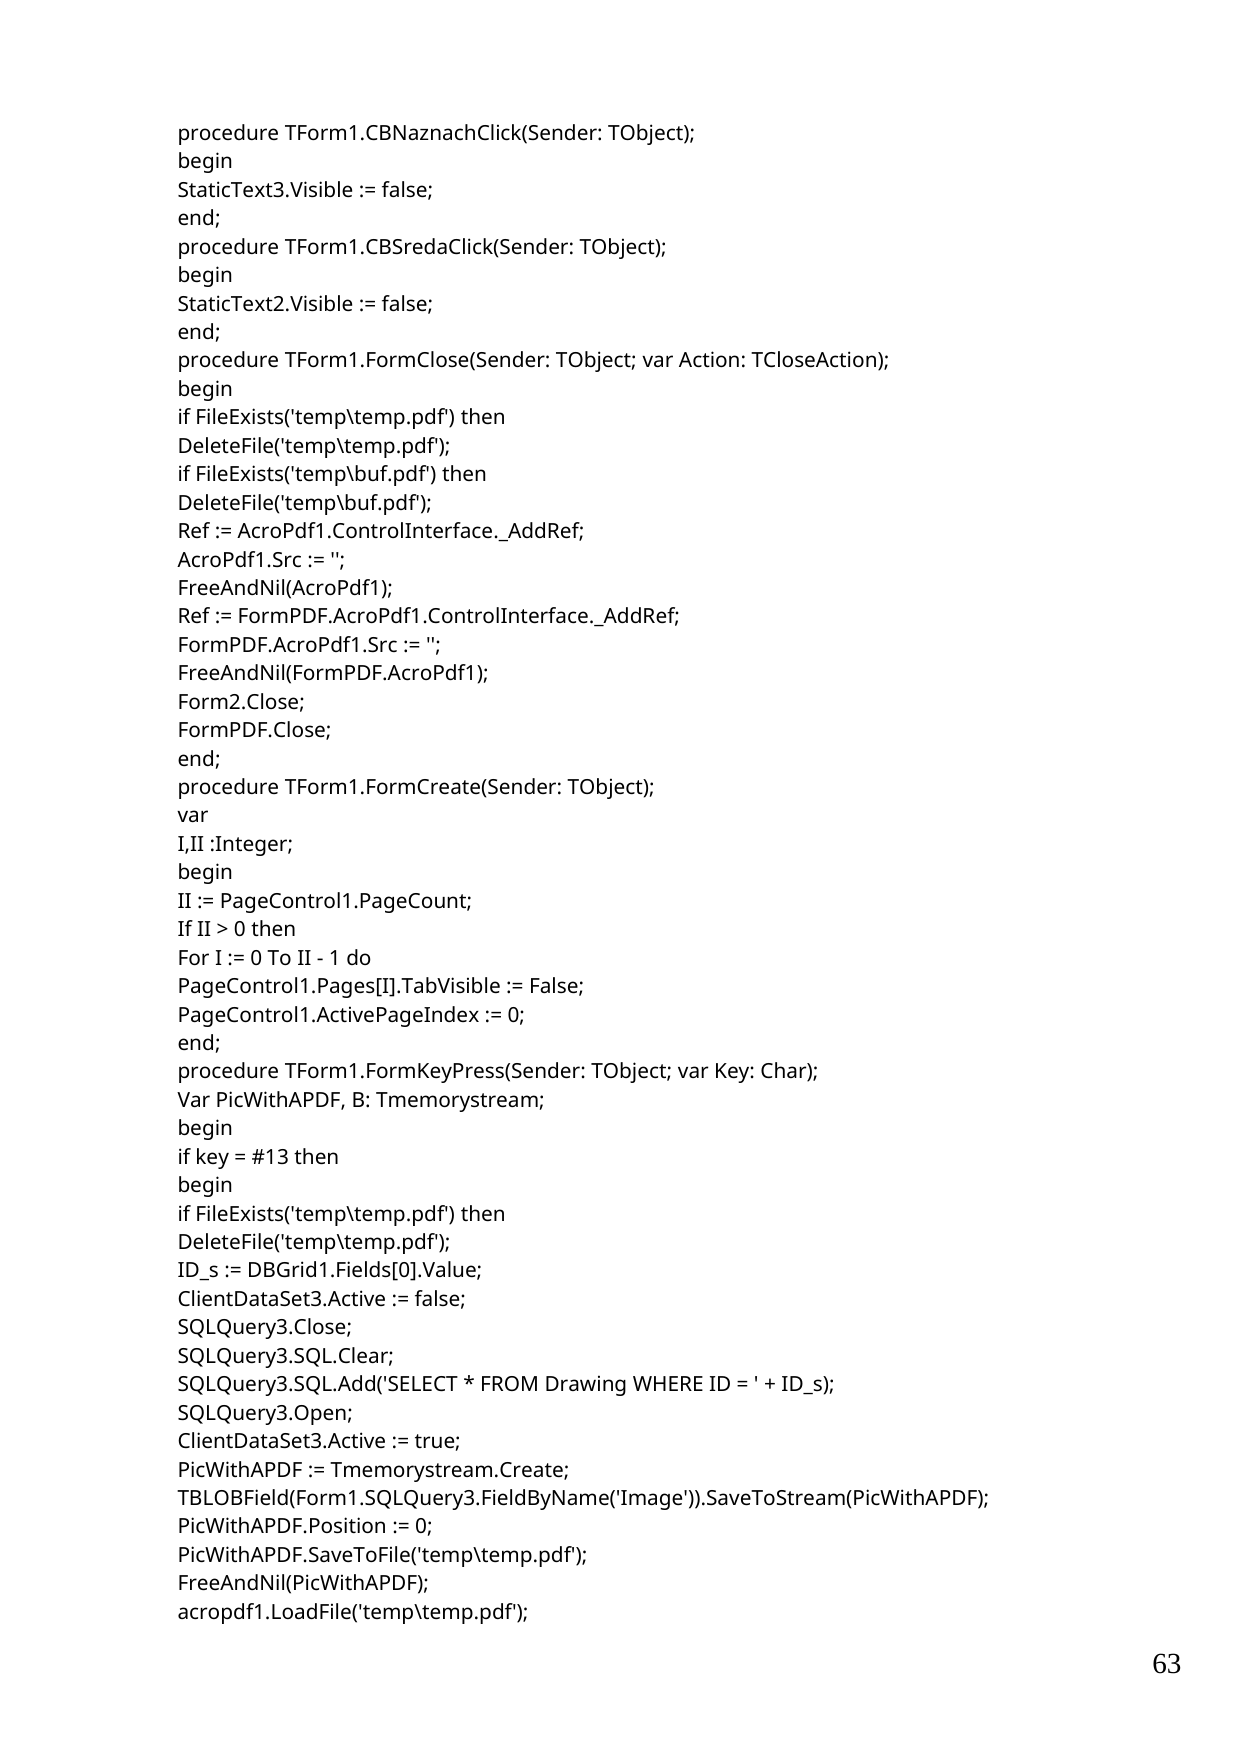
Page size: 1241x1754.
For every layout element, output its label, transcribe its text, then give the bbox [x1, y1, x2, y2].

text var [177, 801, 1181, 829]
text FreeAndNil(AcroPdf1); [177, 573, 1181, 602]
text SQLQuery3.SQL.Clear; [177, 1341, 1181, 1369]
text ClientDataSet3.Active := true; [177, 1426, 1181, 1455]
text PageControl1.Pages[I].TabVisible := False; [177, 971, 1181, 1000]
text begin [177, 260, 1181, 289]
text AcroPdf1.Src := ''; [177, 545, 1181, 573]
text FormPDF.AcroPdf1.Src := ''; [177, 630, 1181, 658]
text procedure TForm1.CBNaznachClick(Sender: TObject); [177, 118, 1181, 147]
text I,II :Integer; [177, 829, 1181, 857]
text FormPDF.Close; [177, 715, 1181, 744]
text Ref := AcroPdf1.ControlInterface._AddRef; [177, 516, 1181, 545]
text Form2.Close; [177, 687, 1181, 715]
text TBLOBField(Form1.SQLQuery3.FieldByName('Image')).SaveToStream(PicWithAPDF); [177, 1483, 1181, 1512]
text if FileExists('temp\temp.pdf') then [177, 1199, 1181, 1227]
text if FileExists('temp\buf.pdf') then [177, 459, 1181, 488]
text If II > 0 then [177, 914, 1181, 943]
text SQLQuery3.SQL.Add('SELECT * FROM Drawing WHERE ID = ' + ID_s); [177, 1369, 1181, 1398]
text procedure TForm1.CBSredaClick(Sender: TObject); [177, 232, 1181, 260]
text end; [177, 744, 1181, 772]
text Ref := FormPDF.AcroPdf1.ControlInterface._AddRef; [177, 602, 1181, 630]
text end; [177, 203, 1181, 232]
text end; [177, 1028, 1181, 1057]
text DeleteFile('temp\buf.pdf'); [177, 488, 1181, 516]
text PicWithAPDF.Position := 0; [177, 1512, 1181, 1540]
text DeleteFile('temp\temp.pdf'); [177, 431, 1181, 459]
text PicWithAPDF := Tmemorystream.Create; [177, 1455, 1181, 1483]
text II := PageControl1.PageCount; [177, 886, 1181, 914]
text procedure TForm1.FormCreate(Sender: TObject); [177, 772, 1181, 801]
text FreeAndNil(PicWithAPDF); [177, 1568, 1181, 1597]
text end; [177, 317, 1181, 346]
text begin [177, 147, 1181, 175]
text begin [177, 374, 1181, 402]
text procedure TForm1.FormClose(Sender: TObject; var Action: TCloseAction); [177, 346, 1181, 374]
text SQLQuery3.Close; [177, 1312, 1181, 1341]
text For I := 0 To II - 1 do [177, 943, 1181, 971]
text procedure TForm1.FormKeyPress(Sender: TObject; var Key: Char); [177, 1057, 1181, 1085]
text PageControl1.ActivePageIndex := 0; [177, 1000, 1181, 1028]
text if key = #13 then [177, 1142, 1181, 1170]
text StaticText3.Visible := false; [177, 175, 1181, 203]
text begin [177, 1113, 1181, 1142]
text Var PicWithAPDF, B: Tmemorystream; [177, 1085, 1181, 1113]
text ID_s := DBGrid1.Fields[0].Value; [177, 1256, 1181, 1284]
text DeleteFile('temp\temp.pdf'); [177, 1227, 1181, 1256]
text SQLQuery3.Open; [177, 1398, 1181, 1426]
text begin [177, 1170, 1181, 1199]
text acropdf1.LoadFile('temp\temp.pdf'); [177, 1597, 1181, 1625]
text StaticText2.Visible := false; [177, 289, 1181, 317]
text PicWithAPDF.SaveToFile('temp\temp.pdf'); [177, 1540, 1181, 1568]
text if FileExists('temp\temp.pdf') then [177, 402, 1181, 431]
text begin [177, 857, 1181, 886]
text FreeAndNil(FormPDF.AcroPdf1); [177, 658, 1181, 687]
text ClientDataSet3.Active := false; [177, 1284, 1181, 1312]
